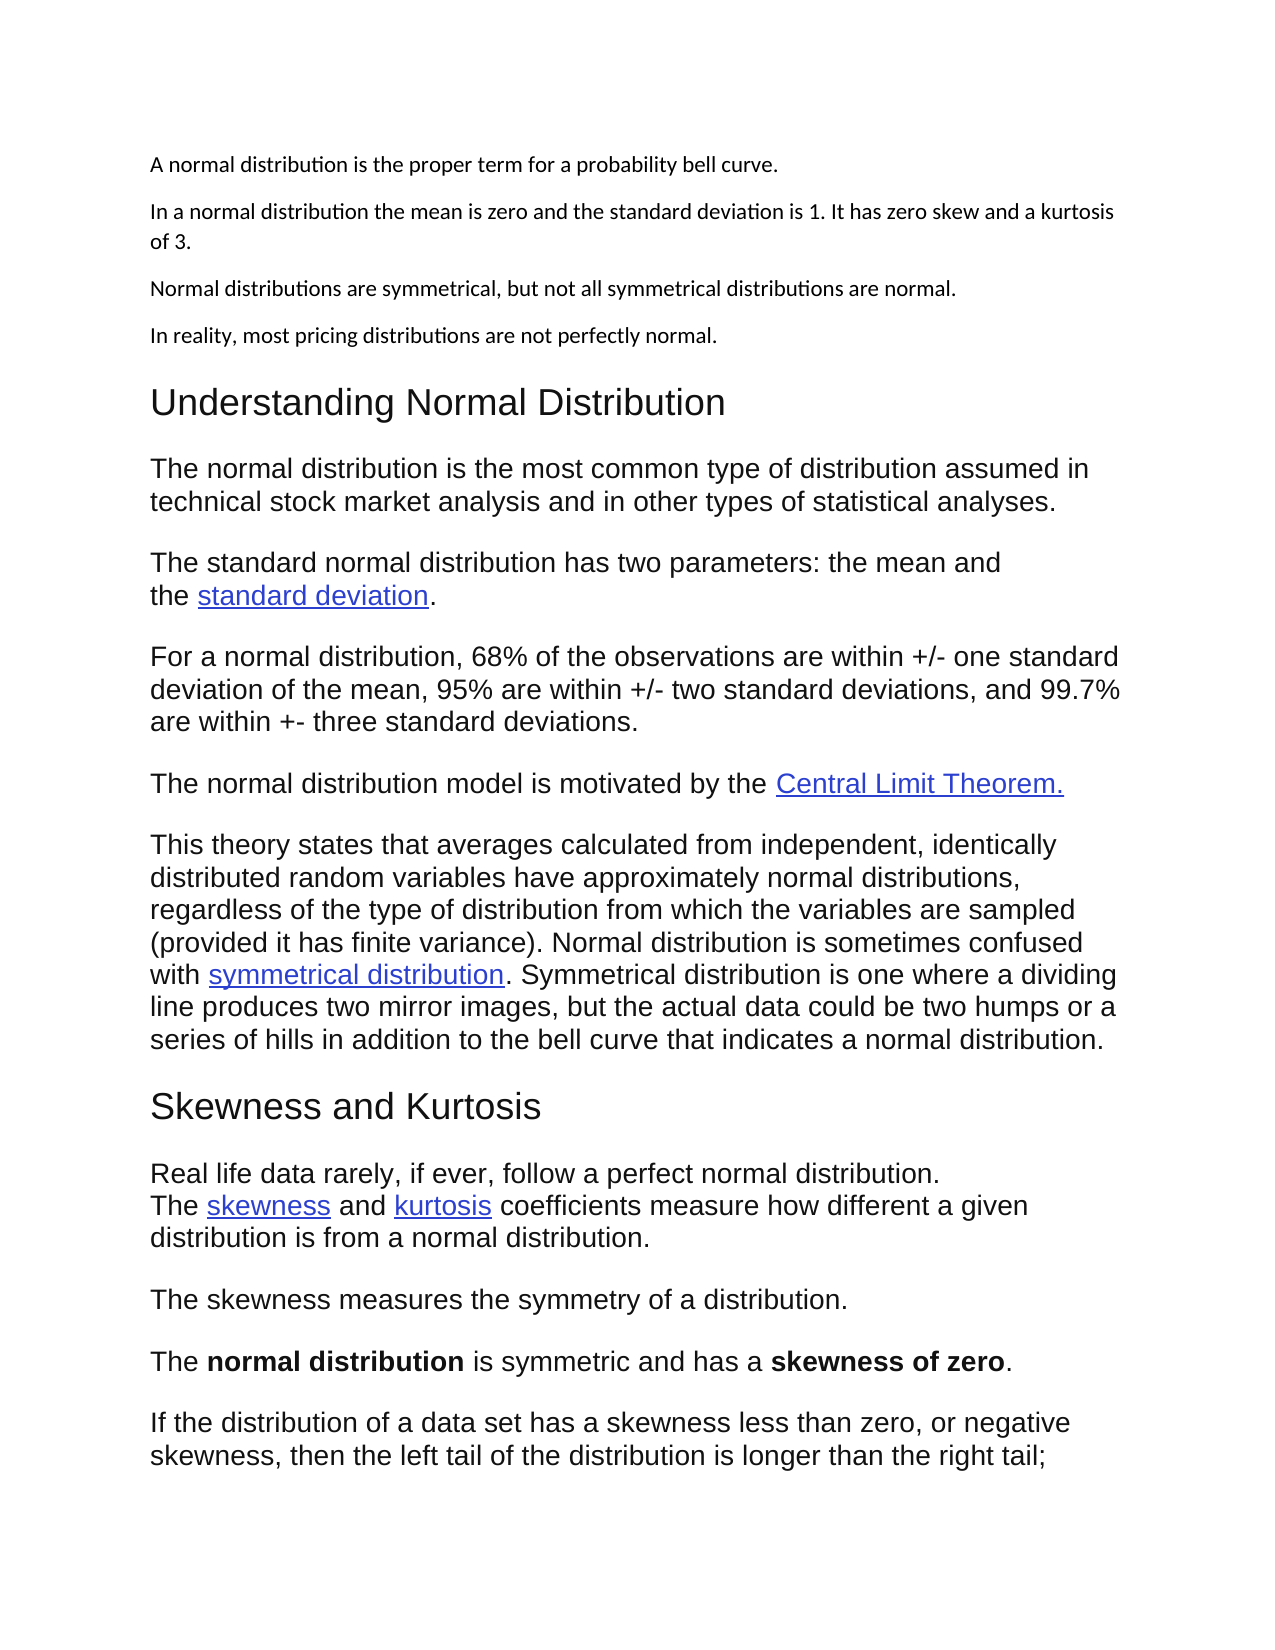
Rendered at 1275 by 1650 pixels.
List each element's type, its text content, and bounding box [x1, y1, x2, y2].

text In a normal distribution the mean is zero and the standard deviation is 1. It has zero skew and a kurtosis of 3. [150, 197, 1125, 255]
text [150, 1406, 1125, 1471]
text The normal distribution model is motivated by the Central Limit Theorem. [150, 767, 1125, 799]
text The normal distribution is the most common type of distribution assumed in technical stock market analysis and in other types of statistical analyses. [150, 452, 1125, 517]
text The skewness measures the symmetry of a distribution. [150, 1283, 1125, 1315]
text The standard normal distribution has two parameters: the mean and the standard deviation. [150, 546, 1125, 611]
text Understanding Normal Distribution [150, 380, 1125, 423]
text A normal distribution is the proper term for a probability bell curve. [150, 150, 1125, 178]
text For a normal distribution, 68% of the observations are within +/- one standard deviation of the mean, 95% are within +/- two standard deviations, and 99.7% are within +- three standard deviations. [150, 640, 1125, 738]
text In reality, most pricing distributions are not perfectly normal. [150, 321, 1125, 349]
text This theory states that averages calculated from independent, identically distributed random variables have approximately normal distributions, regardless of the type of distribution from which the variables are sampled (provided it has finite variance). Normal distribution is sometimes confused with symmetrical distribution. Symmetrical distribution is one where a dividing line produces two mirror images, but the actual data could be two humps or a series of hills in addition to the bell curve that indicates a normal distribution. [150, 828, 1125, 1055]
text Skewness and Kurtosis [150, 1084, 1125, 1127]
text Normal distributions are symmetrical, but not all symmetrical distributions are normal. [150, 274, 1125, 302]
text Real life data rarely, if ever, follow a perfect normal distribution. The skewness and kurtosis coefficients measure how different a given distribution is from a normal distribution. [150, 1157, 1125, 1254]
text The normal distribution is symmetric and has a skewness of zero. [150, 1344, 1125, 1377]
